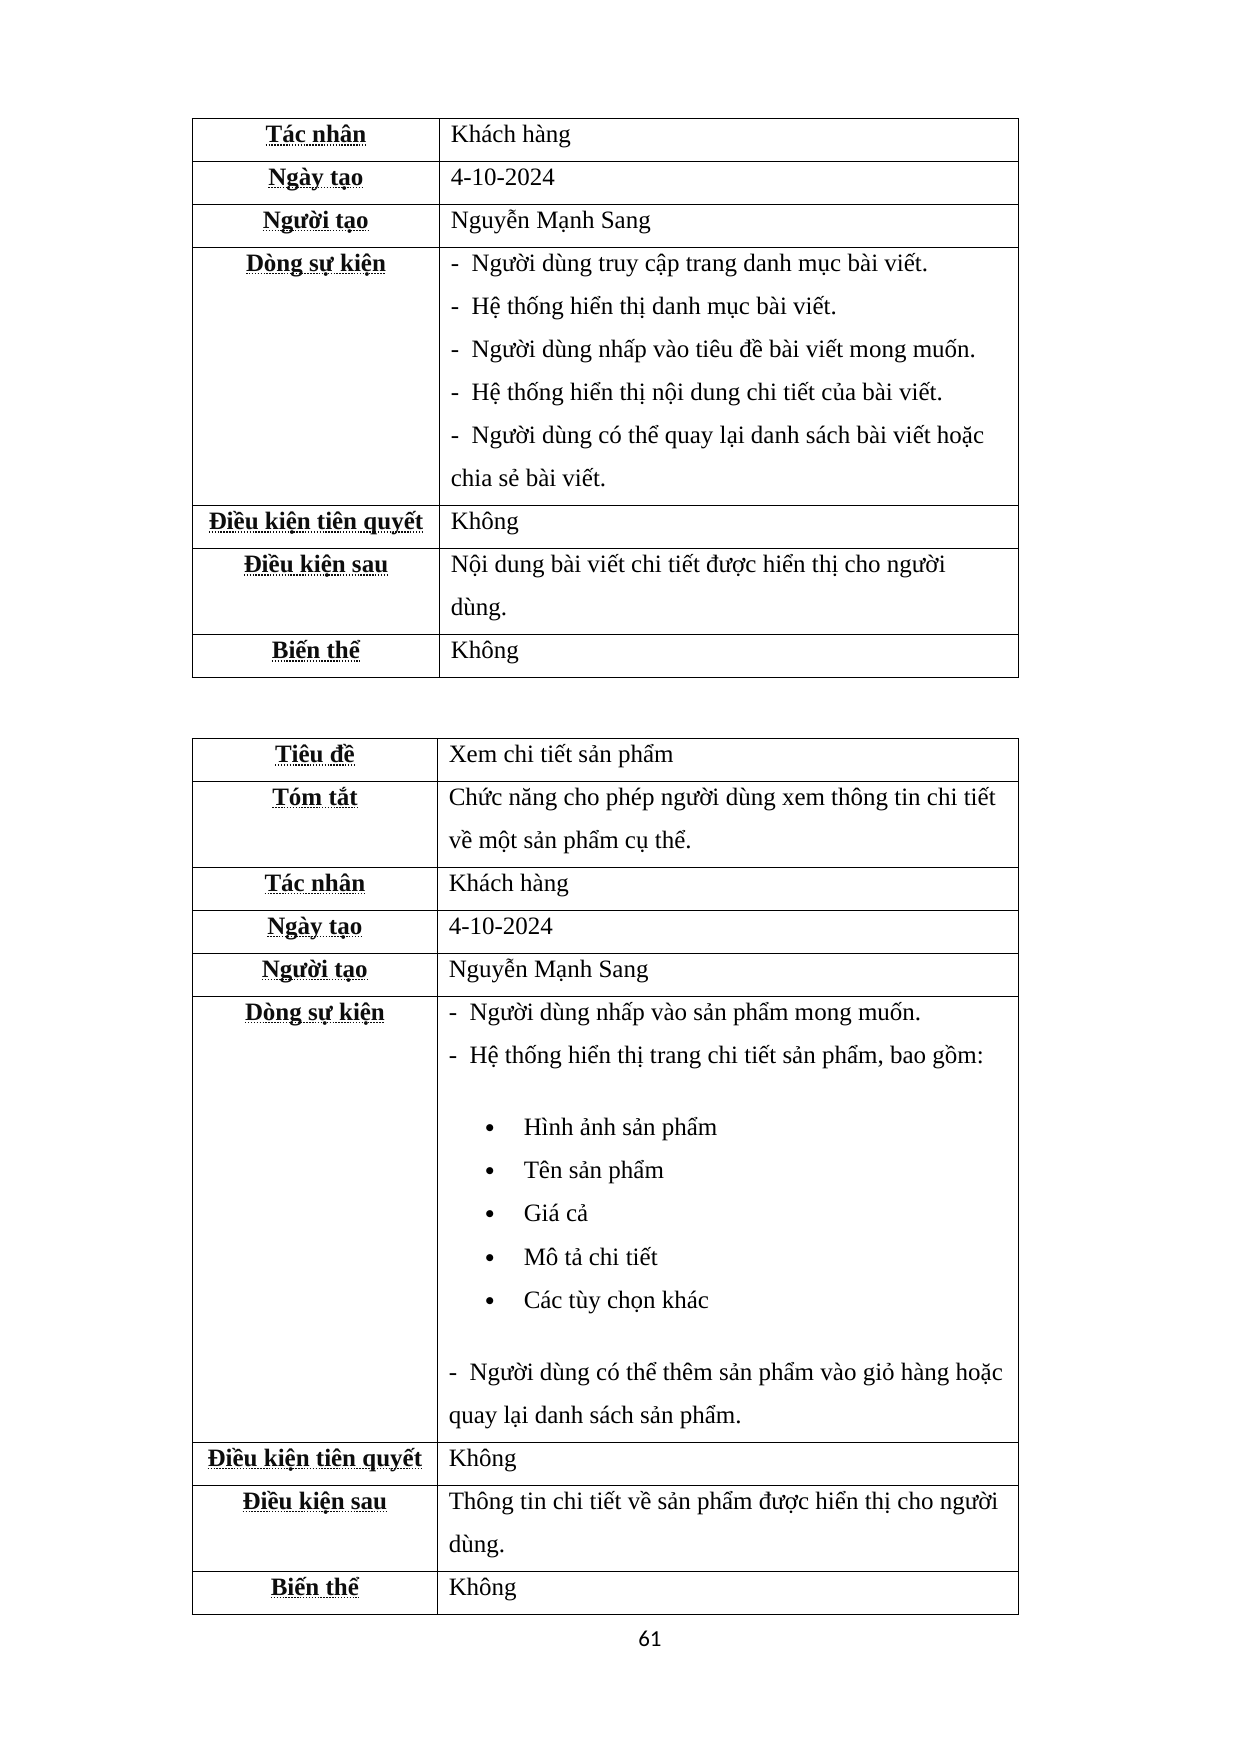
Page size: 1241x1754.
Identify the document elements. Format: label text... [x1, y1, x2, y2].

table_cell Không [440, 506, 1018, 548]
table_cell Điều kiện sau [193, 549, 439, 634]
table_cell Tóm tắt [193, 782, 437, 867]
table_header Tiêu đề [193, 739, 437, 781]
table_cell Không [438, 1572, 1018, 1614]
table_cell - Người dùng nhấp vào sản phẩm mong muốn. - Hệ thống hiển thị trang chi tiết sản phẩm, bao gồm: Hình ảnh sản phẩm Tên sản phẩm Giá cả Mô tả chi tiết Các tùy chọn khác - Người dùng có thể thêm sản phẩm vào giỏ hàng hoặc quay lại danh sách sản phẩm. [438, 997, 1018, 1442]
table_cell Nội dung bài viết chi tiết được hiển thị cho người dùng. [440, 549, 1018, 634]
table_cell Người tạo [193, 205, 439, 247]
table_cell Ngày tạo [193, 162, 439, 204]
table_cell Dòng sự kiện [193, 997, 437, 1442]
table_cell Nguyễn Mạnh Sang [438, 954, 1018, 996]
table_cell Dòng sự kiện [193, 248, 439, 505]
table_cell Biến thể [193, 635, 439, 677]
table_cell Biến thể [193, 1572, 437, 1614]
table_header Xem chi tiết sản phẩm [438, 739, 1018, 781]
table_cell Khách hàng [440, 119, 1018, 161]
table_cell - Người dùng truy cập trang danh mục bài viết. - Hệ thống hiển thị danh mục bài viết. - Người dùng nhấp vào tiêu đề bài viết mong muốn. - Hệ thống hiển thị nội dung chi tiết của bài viết. - Người dùng có thể quay lại danh sách bài viết hoặc chia sẻ bài viết. [440, 248, 1018, 505]
table_cell Tác nhân [193, 119, 439, 161]
table_cell Nguyễn Mạnh Sang [440, 205, 1018, 247]
table_cell Tác nhân [193, 868, 437, 910]
table_cell Ngày tạo [193, 911, 437, 953]
table_cell Điều kiện tiên quyết [193, 506, 439, 548]
table_cell Khách hàng [438, 868, 1018, 910]
table_cell Người tạo [193, 954, 437, 996]
table_cell 4-10-2024 [440, 162, 1018, 204]
table_cell Chức năng cho phép người dùng xem thông tin chi tiết về một sản phẩm cụ thể. [438, 782, 1018, 867]
table_cell Không [438, 1443, 1018, 1485]
table_cell Thông tin chi tiết về sản phẩm được hiển thị cho người dùng. [438, 1486, 1018, 1571]
table_cell Điều kiện tiên quyết [193, 1443, 437, 1485]
table_cell 4-10-2024 [438, 911, 1018, 953]
table_cell Điều kiện sau [193, 1486, 437, 1571]
table_cell Không [440, 635, 1018, 677]
